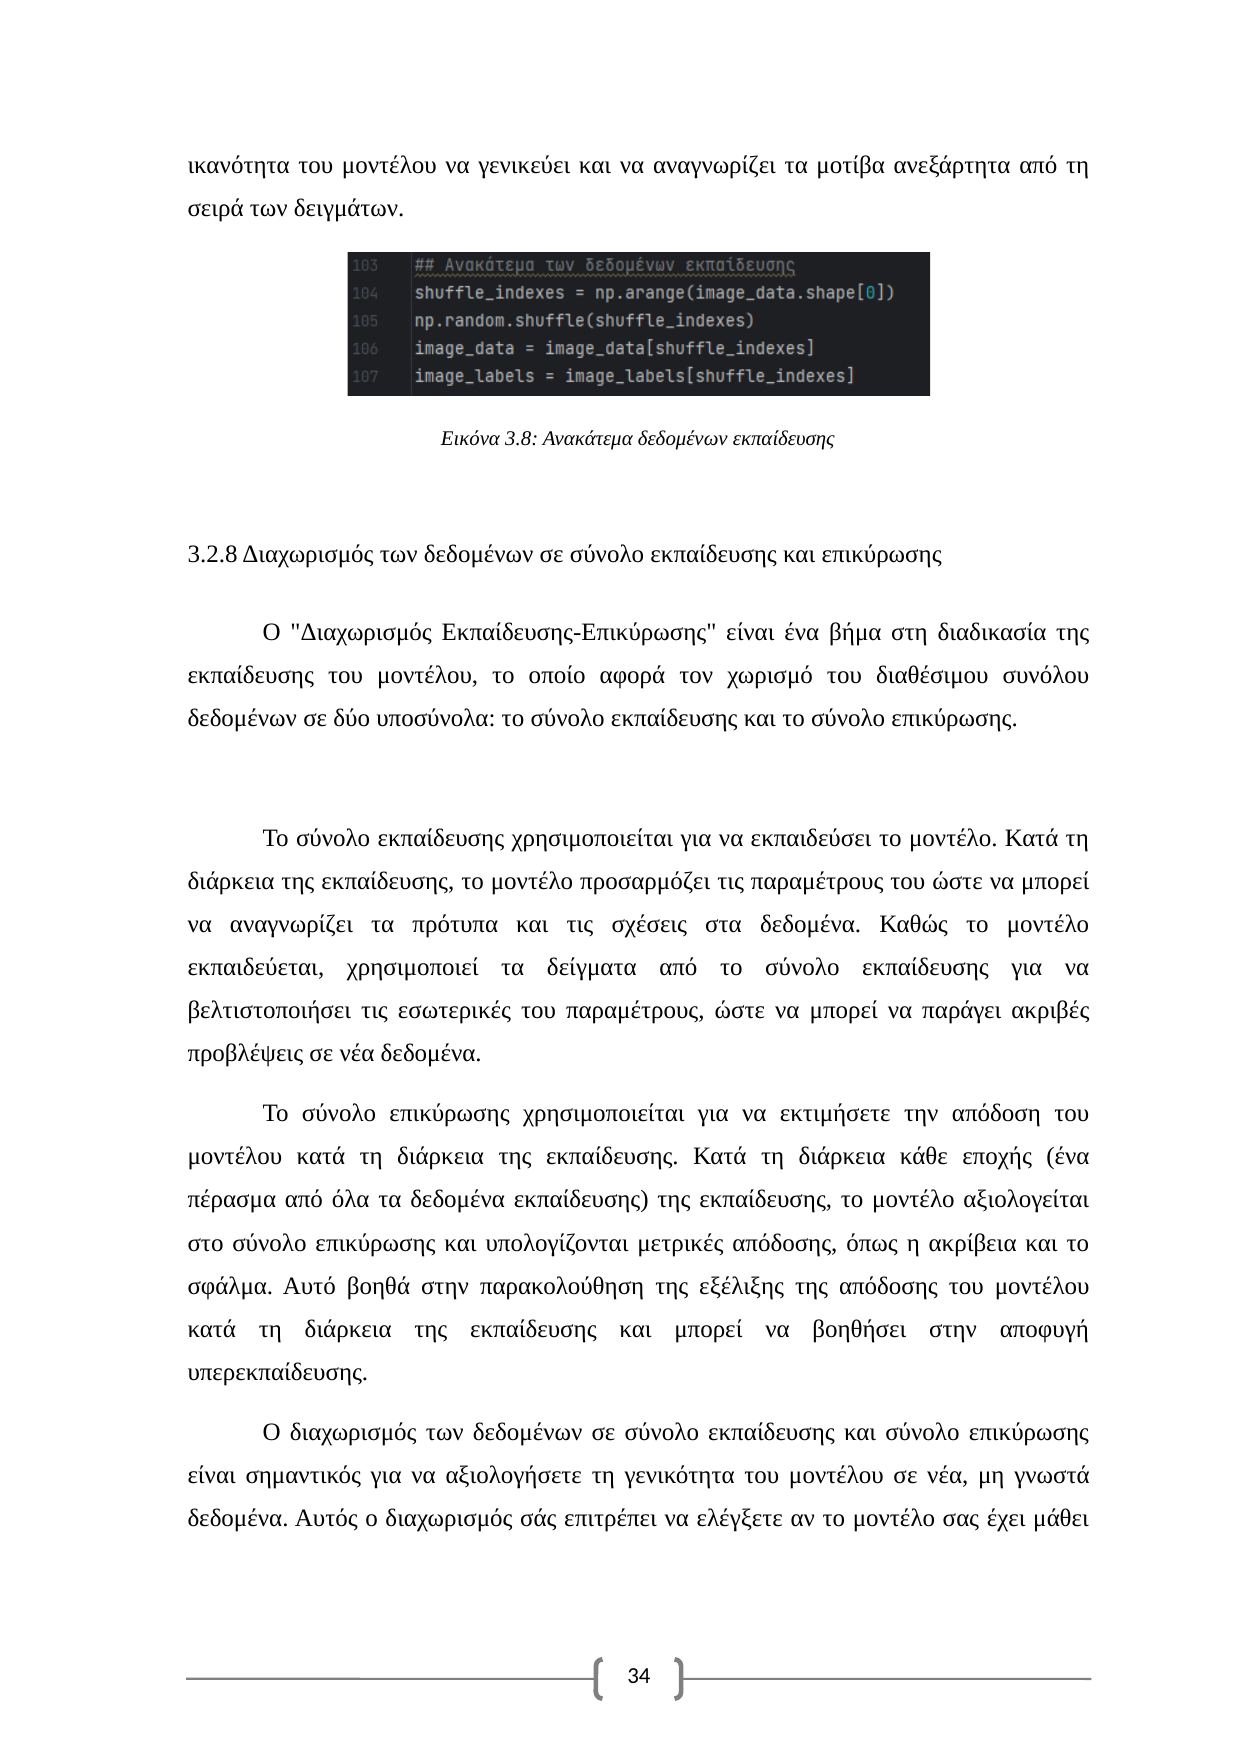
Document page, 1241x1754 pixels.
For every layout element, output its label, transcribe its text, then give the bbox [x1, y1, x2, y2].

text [187, 150, 1090, 222]
text Το σύνολο εκπαίδευσης χρησιμοποιείται για να εκπαιδεύσει το μοντέλο. Κατά τη διάρκεια της εκπαίδευσης, το μοντέλο προσαρμόζει τις παραμέτρους του ώστε να μπορεί να αναγνωρίζει τα πρότυπα και τις σχέσεις στα δεδομένα. Καθώς το μοντέλο εκπαιδεύεται, χρησιμοποιεί τα δείγματα από το σύνολο εκπαίδευσης για να βελτιστοποιήσει τις εσωτερικές του παραμέτρους, ώστε να μπορεί να παράγει ακριβές προβλέψεις σε νέα δεδομένα. [187, 823, 1090, 1067]
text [187, 1417, 1090, 1532]
text Ο "Διαχωρισμός Εκπαίδευσης-Επικύρωσης" είναι ένα βήμα στη διαδικασία της εκπαίδευσης του μοντέλου, το οποίο αφορά τον χωρισμό του διαθέσιμου συνόλου δεδομένων σε δύο υποσύνολα: το σύνολο εκπαίδευσης και το σύνολο επικύρωσης. [187, 617, 1090, 732]
text Το σύνολο επικύρωσης χρησιμοποιείται για να εκτιμήσετε την απόδοση του μοντέλου κατά τη διάρκεια της εκπαίδευσης. Κατά τη διάρκεια κάθε εποχής (ένα πέρασμα από όλα τα δεδομένα εκπαίδευσης) της εκπαίδευσης, το μοντέλο αξιολογείται στο σύνολο επικύρωσης και υπολογίζονται μετρικές απόδοσης, όπως η ακρίβεια και το σφάλμα. Αυτό βοηθά στην παρακολούθηση της εξέλιξης της απόδοσης του μοντέλου κατά τη διάρκεια της εκπαίδευσης και μπορεί να βοηθήσει στην αποφυγή υπερεκπαίδευσης. [187, 1098, 1090, 1386]
picture [347, 252, 931, 396]
subtitle 3.2.8 Διαχωρισμός των δεδομένων σε σύνολο εκπαίδευσης και επικύρωσης [187, 539, 1090, 568]
